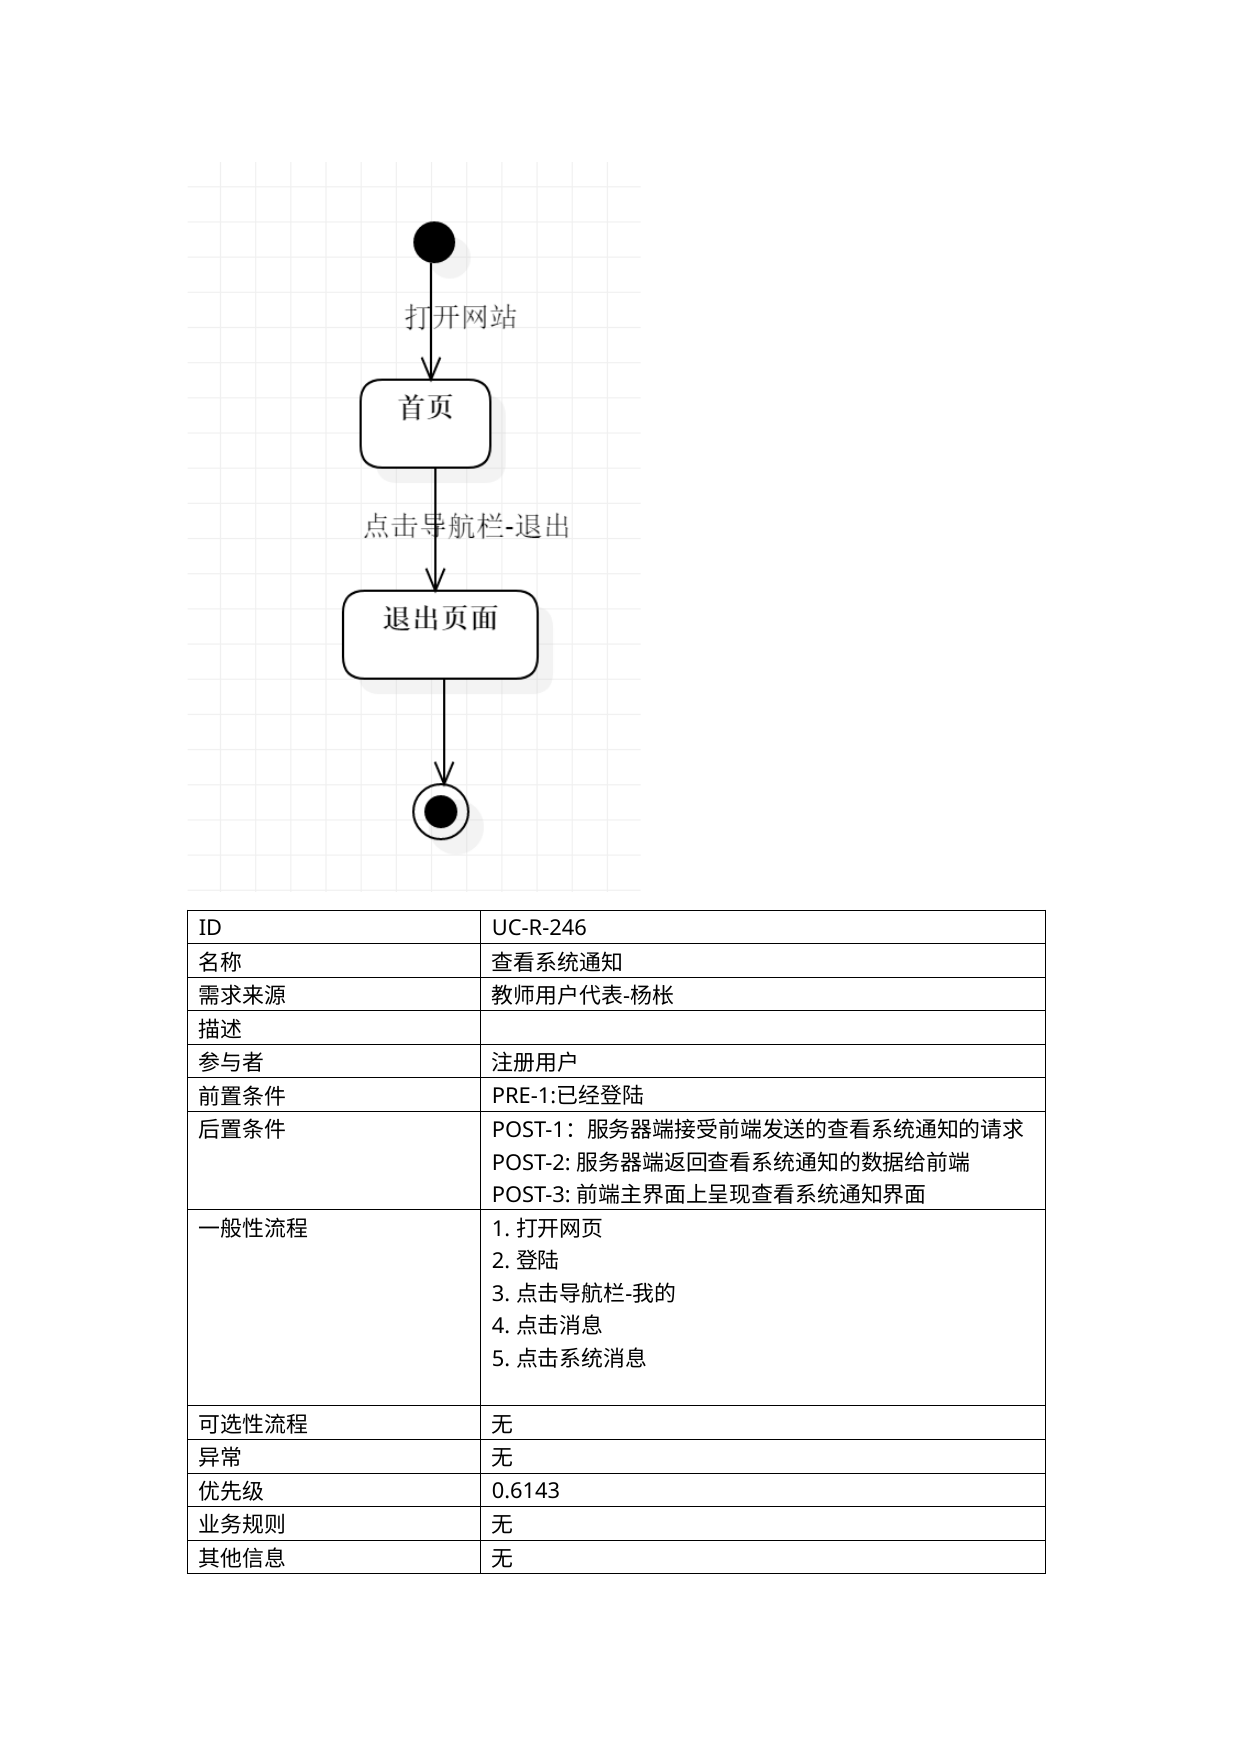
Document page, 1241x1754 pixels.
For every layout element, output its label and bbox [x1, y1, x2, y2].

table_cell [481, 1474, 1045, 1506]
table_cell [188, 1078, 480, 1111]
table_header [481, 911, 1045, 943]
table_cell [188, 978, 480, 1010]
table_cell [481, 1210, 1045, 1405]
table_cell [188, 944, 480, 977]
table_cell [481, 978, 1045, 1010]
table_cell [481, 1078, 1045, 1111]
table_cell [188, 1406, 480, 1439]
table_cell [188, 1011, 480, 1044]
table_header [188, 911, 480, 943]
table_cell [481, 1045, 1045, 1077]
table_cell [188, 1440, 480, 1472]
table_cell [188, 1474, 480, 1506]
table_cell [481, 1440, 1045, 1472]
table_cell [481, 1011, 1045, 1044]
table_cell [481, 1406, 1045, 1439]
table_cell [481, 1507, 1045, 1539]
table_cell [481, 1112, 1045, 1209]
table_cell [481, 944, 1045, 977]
picture [187, 162, 641, 892]
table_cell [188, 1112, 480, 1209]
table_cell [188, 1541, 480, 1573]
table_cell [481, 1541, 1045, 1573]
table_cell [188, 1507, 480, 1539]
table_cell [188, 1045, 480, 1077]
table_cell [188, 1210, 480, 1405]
